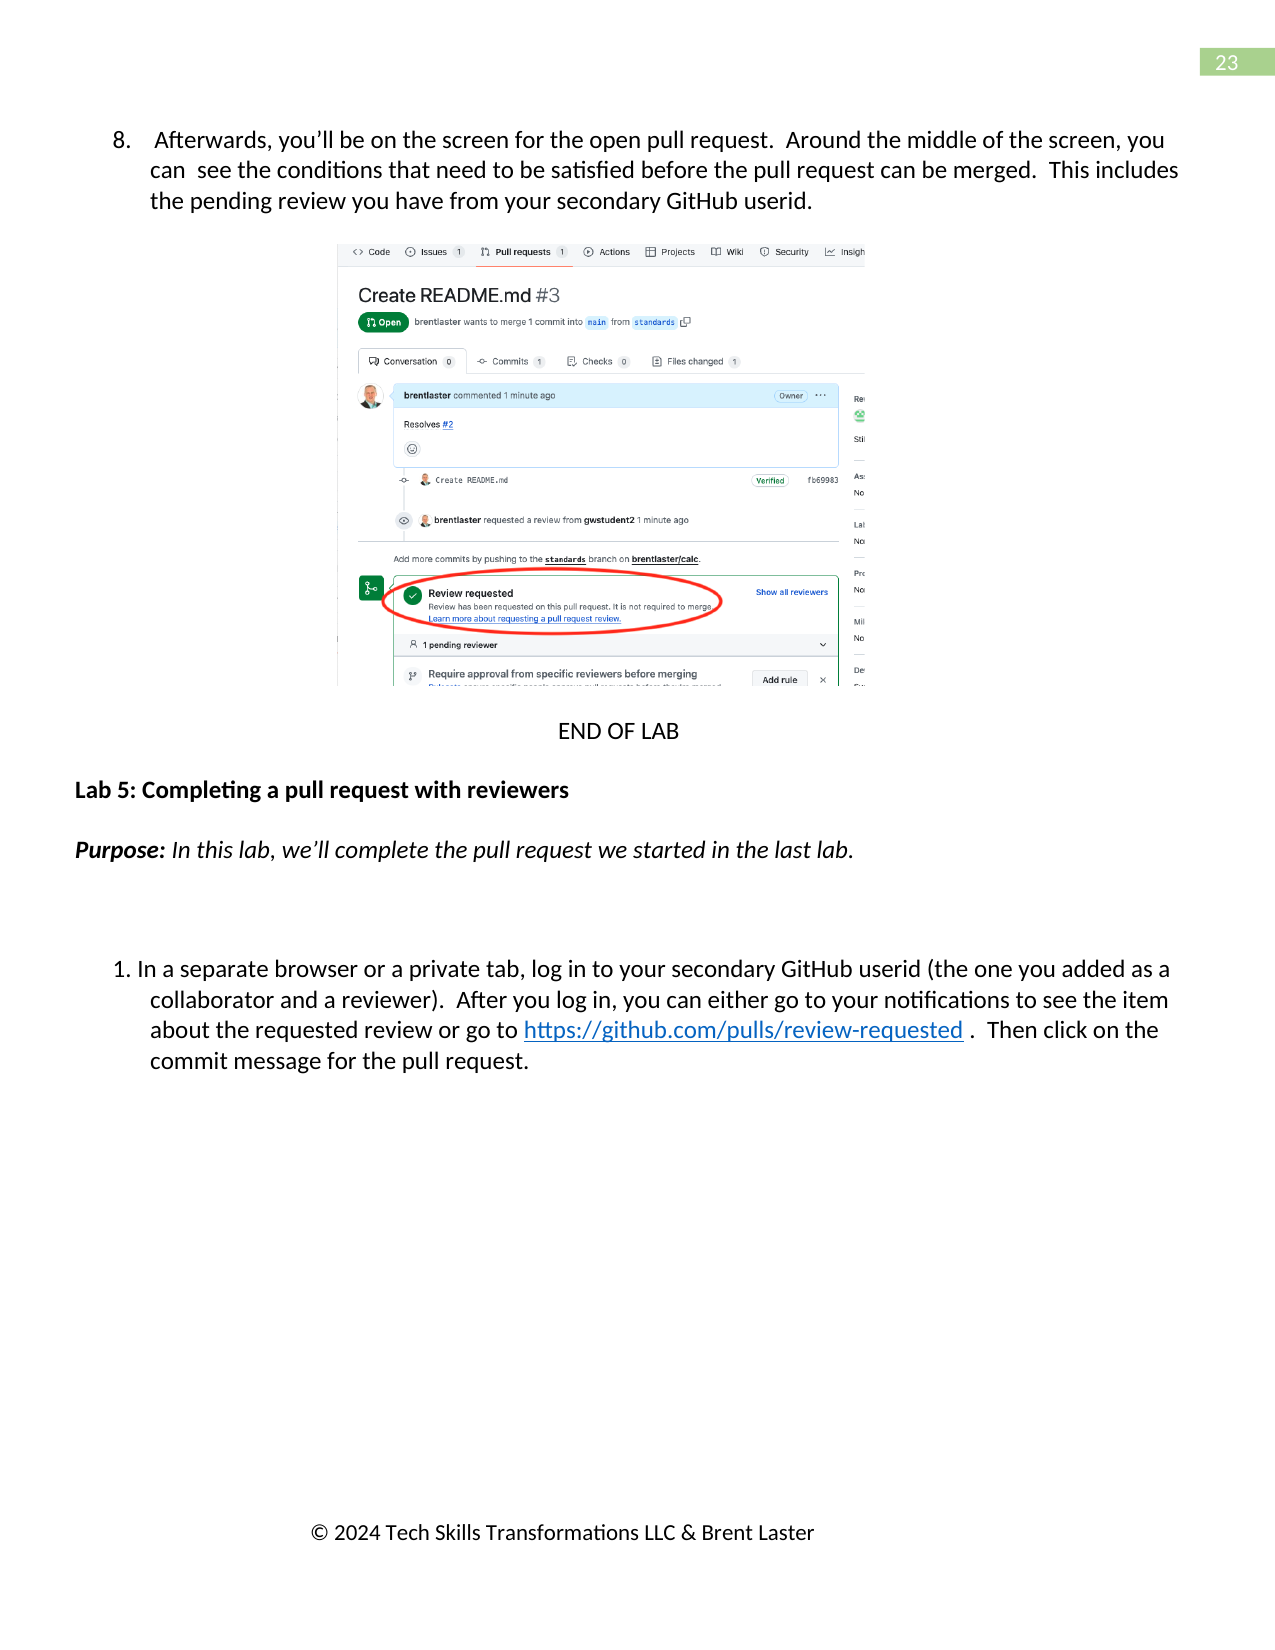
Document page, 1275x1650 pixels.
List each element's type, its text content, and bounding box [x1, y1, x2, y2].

text END OF LAB [37, 715, 1200, 745]
picture [337, 244, 865, 686]
subtitle Lab 5: Completing a pull request with reviewers [75, 774, 1200, 805]
subtitle Purpose: In this lab, we’ll complete the pull request we started in the last lab. [75, 834, 1200, 865]
text 1. In a separate browser or a private tab, log in to your secondary GitHub userid (the one you added as a collaborator and a reviewer). After you log in, you can either go to your notifications to see the item about the requested review or go to https://github.com/pulls/review-requested . Then click on the commit message for the pull request. [112, 953, 1200, 1076]
text 8. Afterwards, you’ll be on the screen for the open pull request. Around the middle of the screen, you can see the conditions that need to be satisfied before the pull request can be merged. This includes the pending review you have from your secondary GitHub userid. [112, 124, 1200, 215]
